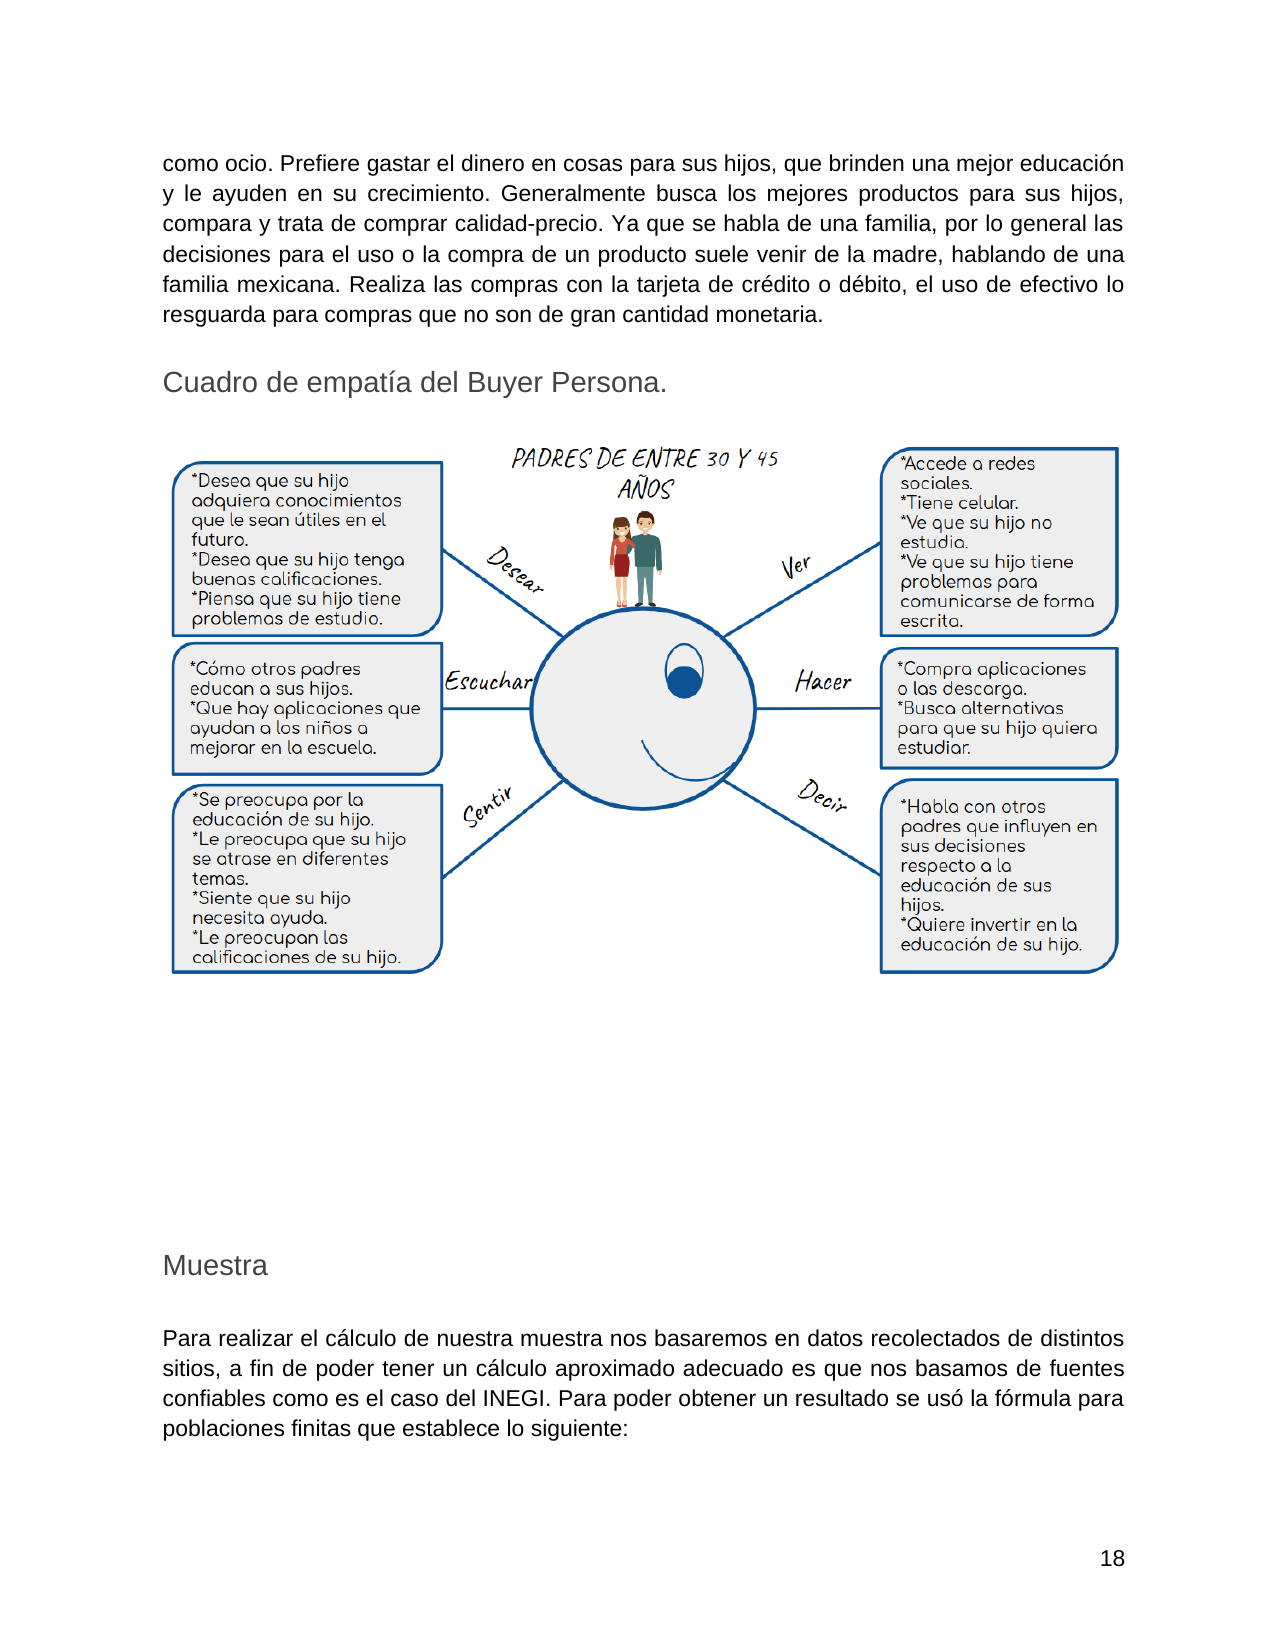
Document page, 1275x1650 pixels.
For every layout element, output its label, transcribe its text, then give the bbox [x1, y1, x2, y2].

subtitle Cuadro de empatía del Buyer Persona. [162, 364, 1125, 398]
text Para realizar el cálculo de nuestra muestra nos basaremos en datos recolectados de distintos sitios, a fin de poder tener un cálculo aproximado adecuado es que nos basamos de fuentes confiables como es el caso del INEGI. Para poder obtener un resultado se usó la fórmula para poblaciones finitas que establece lo siguiente: [162, 1325, 1125, 1442]
subtitle Muestra [162, 1248, 1125, 1281]
picture [162, 441, 1125, 980]
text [162, 150, 1125, 327]
